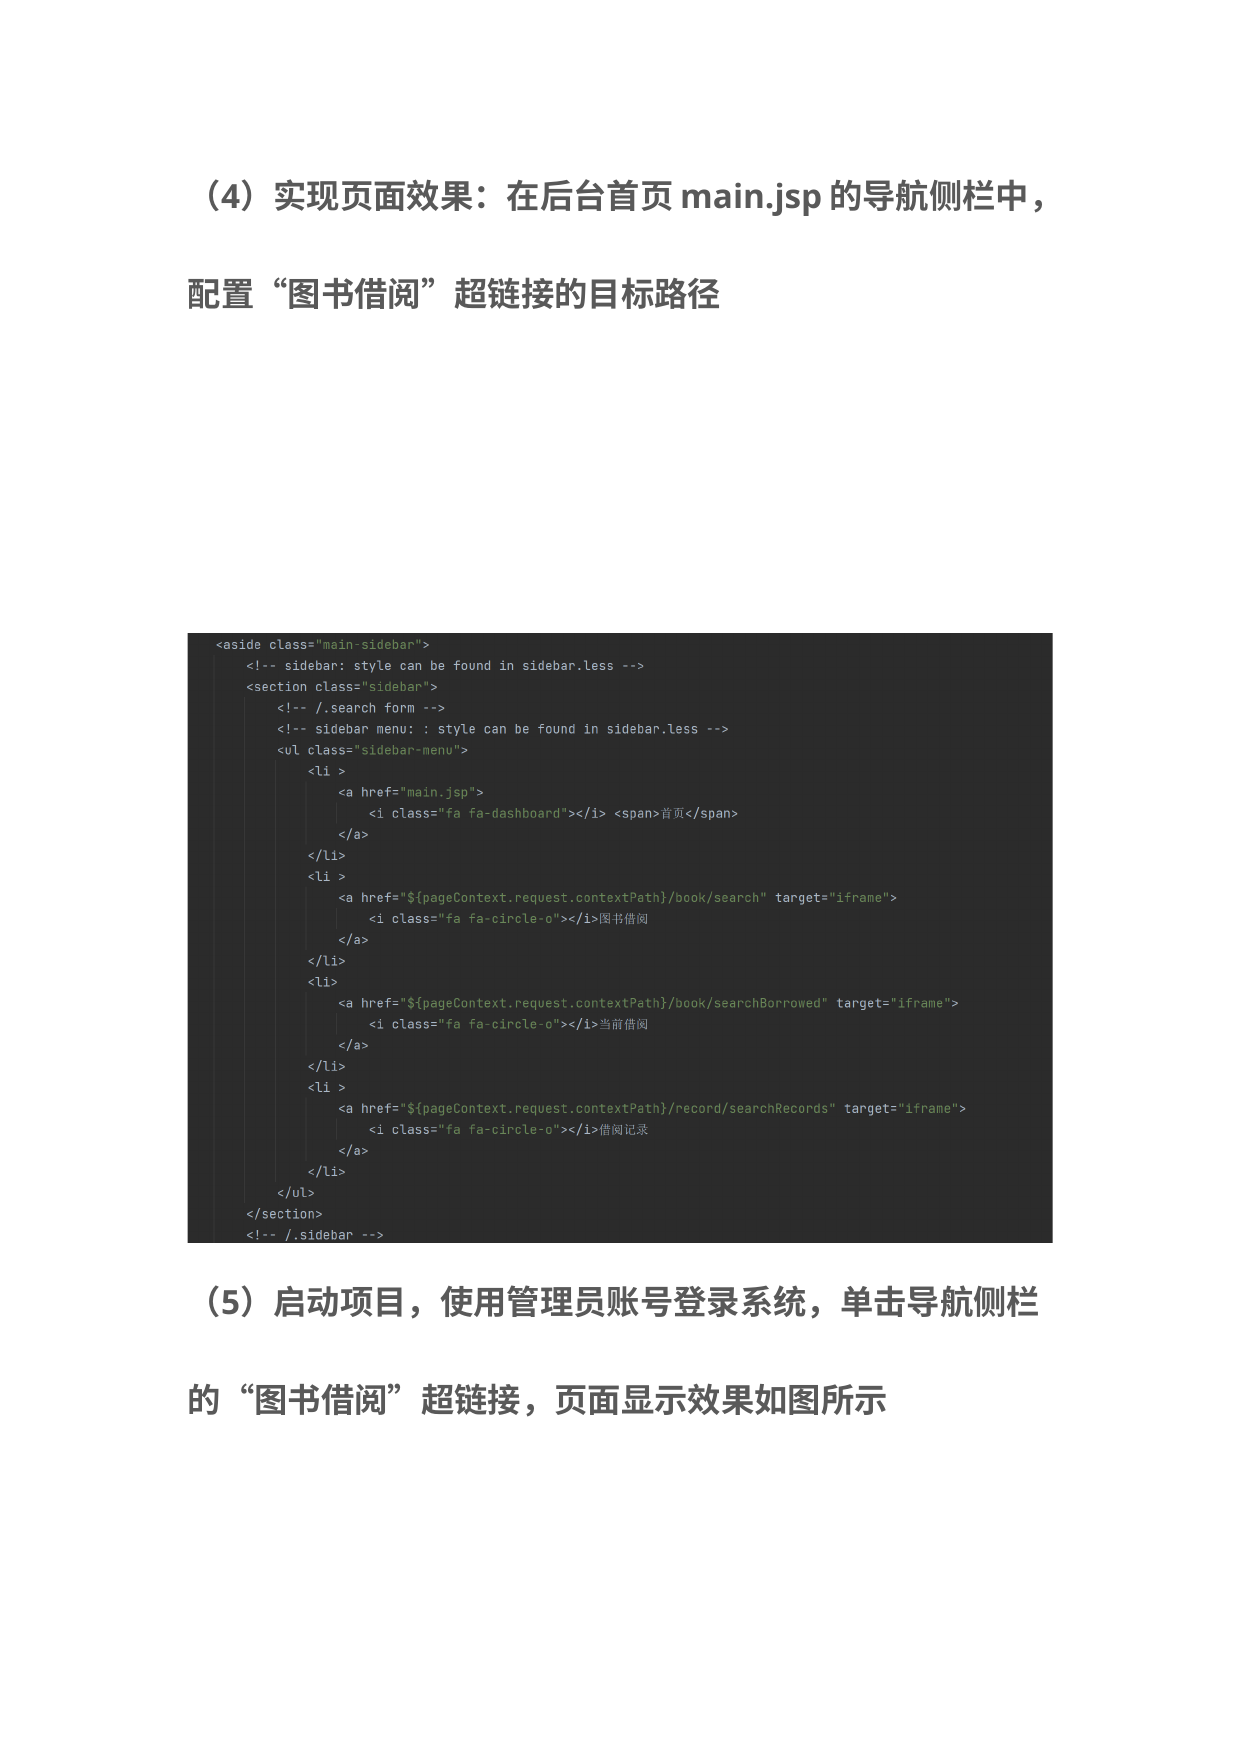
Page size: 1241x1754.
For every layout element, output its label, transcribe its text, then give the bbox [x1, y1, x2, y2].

picture [187, 633, 1053, 1243]
text （5）启动项目，使用管理员账号登录系统，单击导航侧栏的“图书借阅”超链接，页面显示效果如图所示 [187, 1268, 1053, 1430]
text （4）实现页面效果：在后台首页main.jsp的导航侧栏中，配置“图书借阅”超链接的目标路径 [187, 162, 1053, 633]
